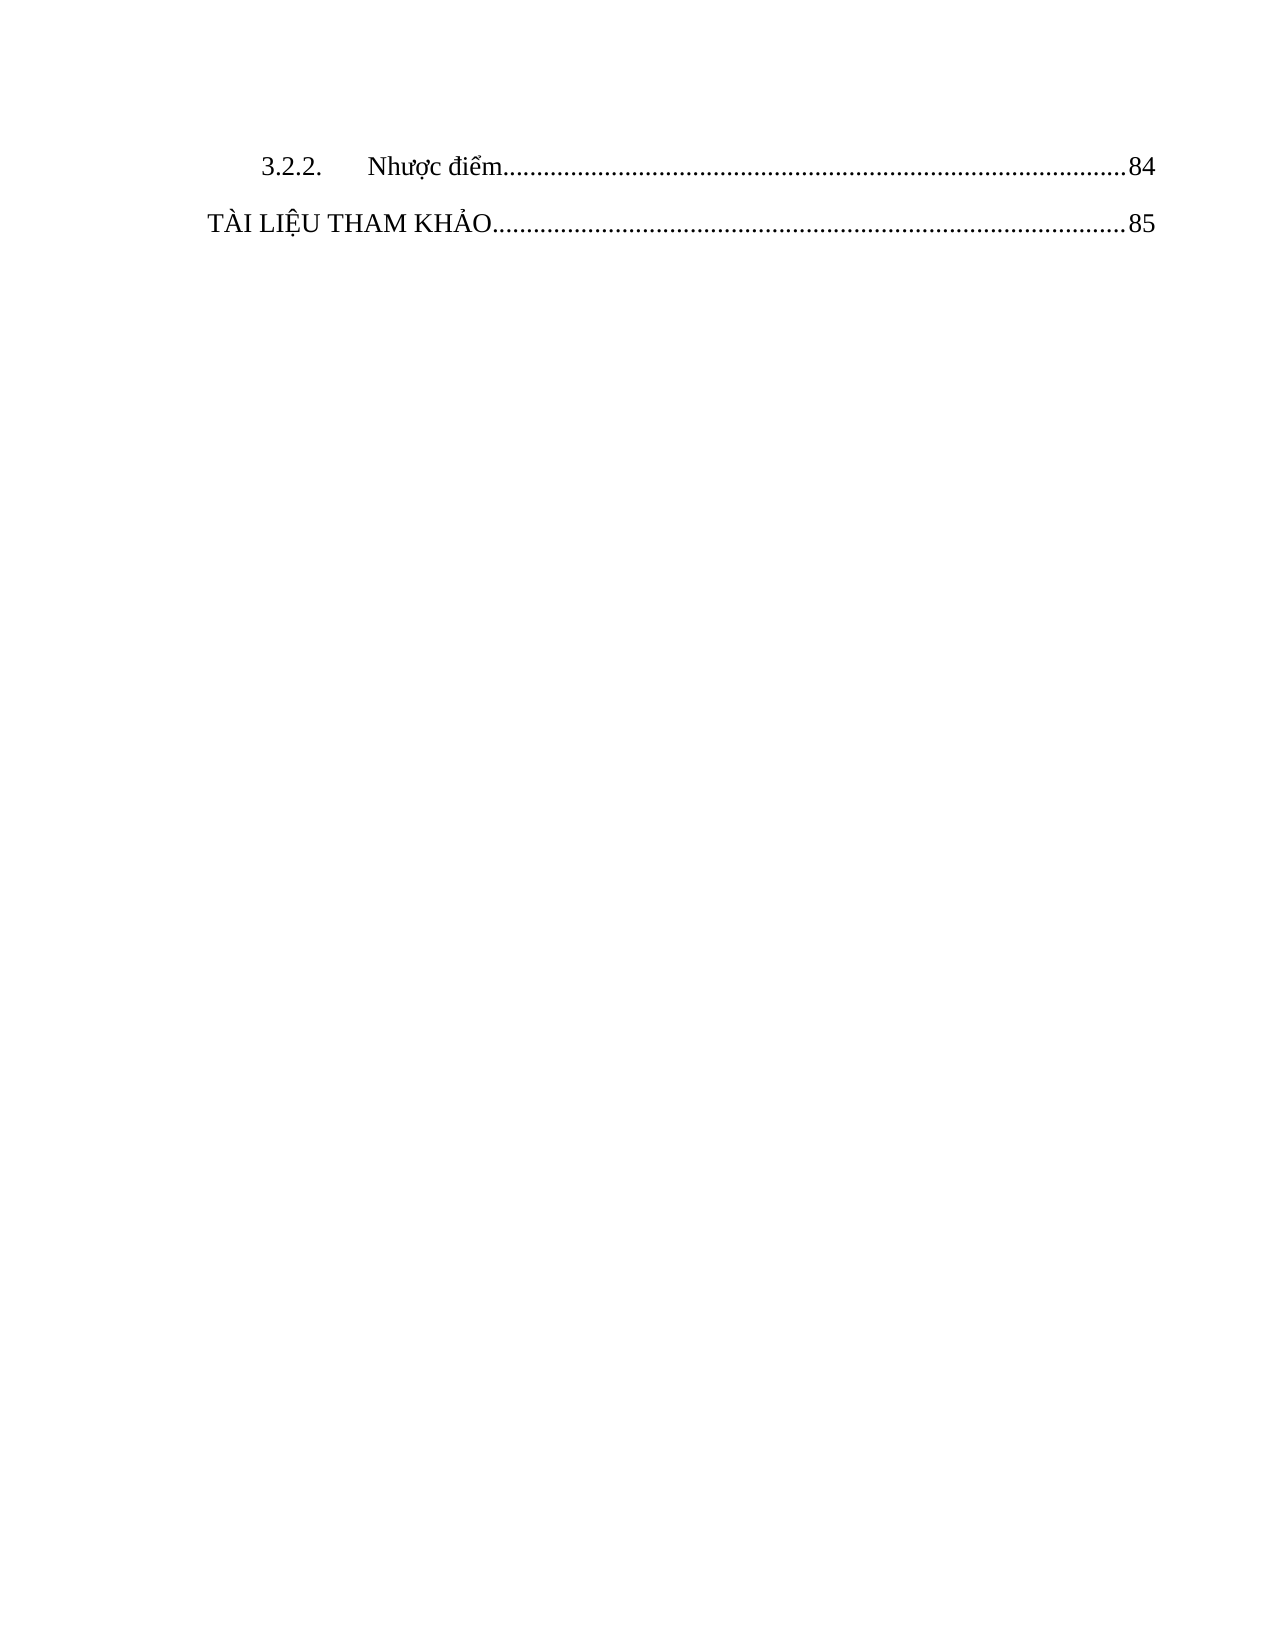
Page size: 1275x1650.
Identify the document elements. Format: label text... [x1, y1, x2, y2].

text 3.2.2. Nhược điểm 84 [261, 150, 1156, 181]
text TÀI LIỆU THAM KHẢO 85 [207, 207, 1156, 238]
